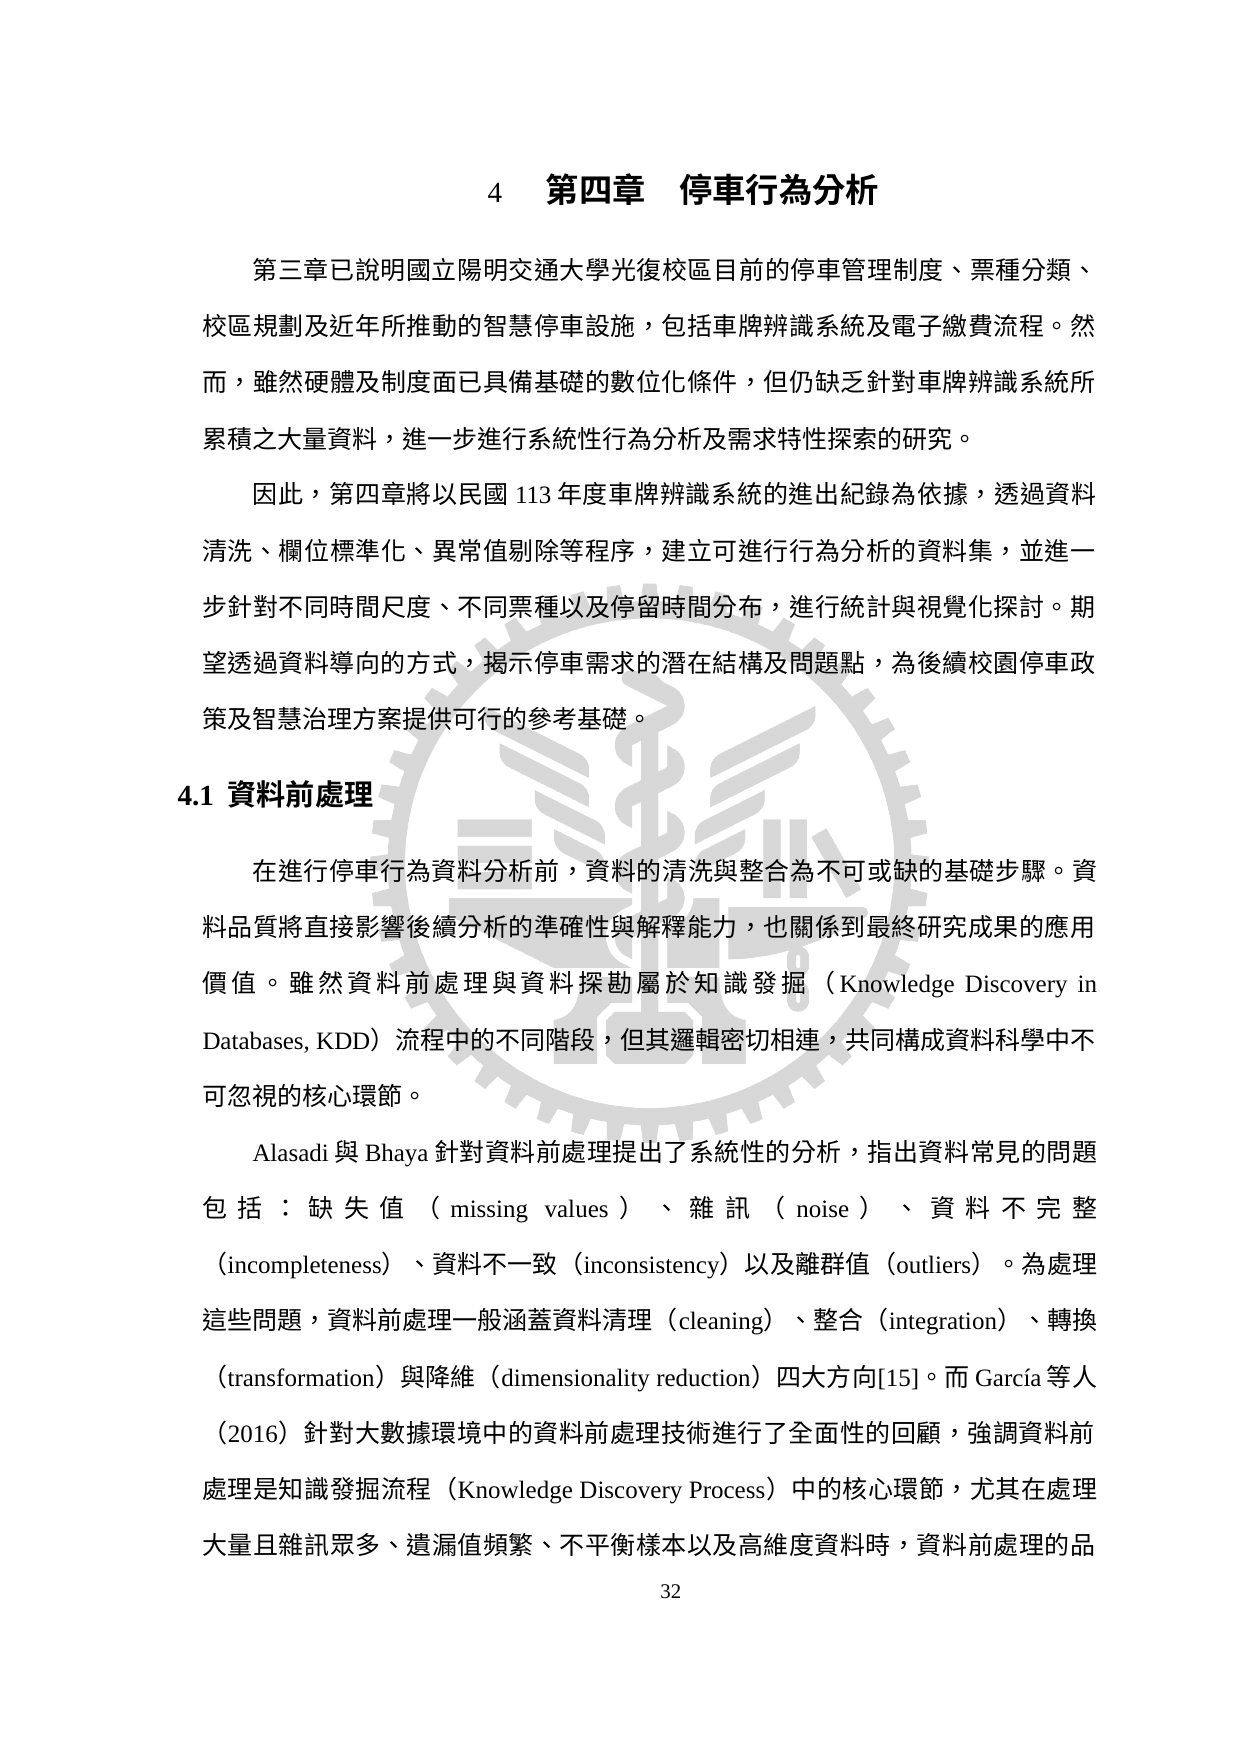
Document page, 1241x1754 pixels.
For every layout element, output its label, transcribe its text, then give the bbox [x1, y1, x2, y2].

subtitle 資料前處理 [177, 755, 1097, 830]
text 因此，第四章將以民國113年度車牌辨識系統的進出紀錄為依據，透過資料清洗、欄位標準化、異常值剔除等程序，建立可進行行為分析的資料集，並進一步針對不同時間尺度、不同票種以及停留時間分布，進行統計與視覺化探討。期望透過資料導向的方式，揭示停車需求的潛在結構及問題點，為後續校園停車政策及智慧治理方案提供可行的參考基礎。 [202, 474, 1097, 737]
subtitle 第四章 停車行為分析 [202, 151, 1097, 226]
text 在進行停車行為資料分析前，資料的清洗與整合為不可或缺的基礎步驟。資料品質將直接影響後續分析的準確性與解釋能力，也關係到最終研究成果的應用價值。雖然資料前處理與資料探勘屬於知識發掘（Knowledge Discovery in Databases, KDD）流程中的不同階段，但其邏輯密切相連，共同構成資料科學中不可忽視的核心環節。 [202, 851, 1097, 1113]
text 第三章已說明國立陽明交通大學光復校區目前的停車管理制度、票種分類、校區規劃及近年所推動的智慧停車設施，包括車牌辨識系統及電子繳費流程。然而，雖然硬體及制度面已具備基礎的數位化條件，但仍缺乏針對車牌辨識系統所累積之大量資料，進一步進行系統性行為分析及需求特性探索的研究。 [202, 250, 1097, 456]
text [202, 1131, 1097, 1563]
